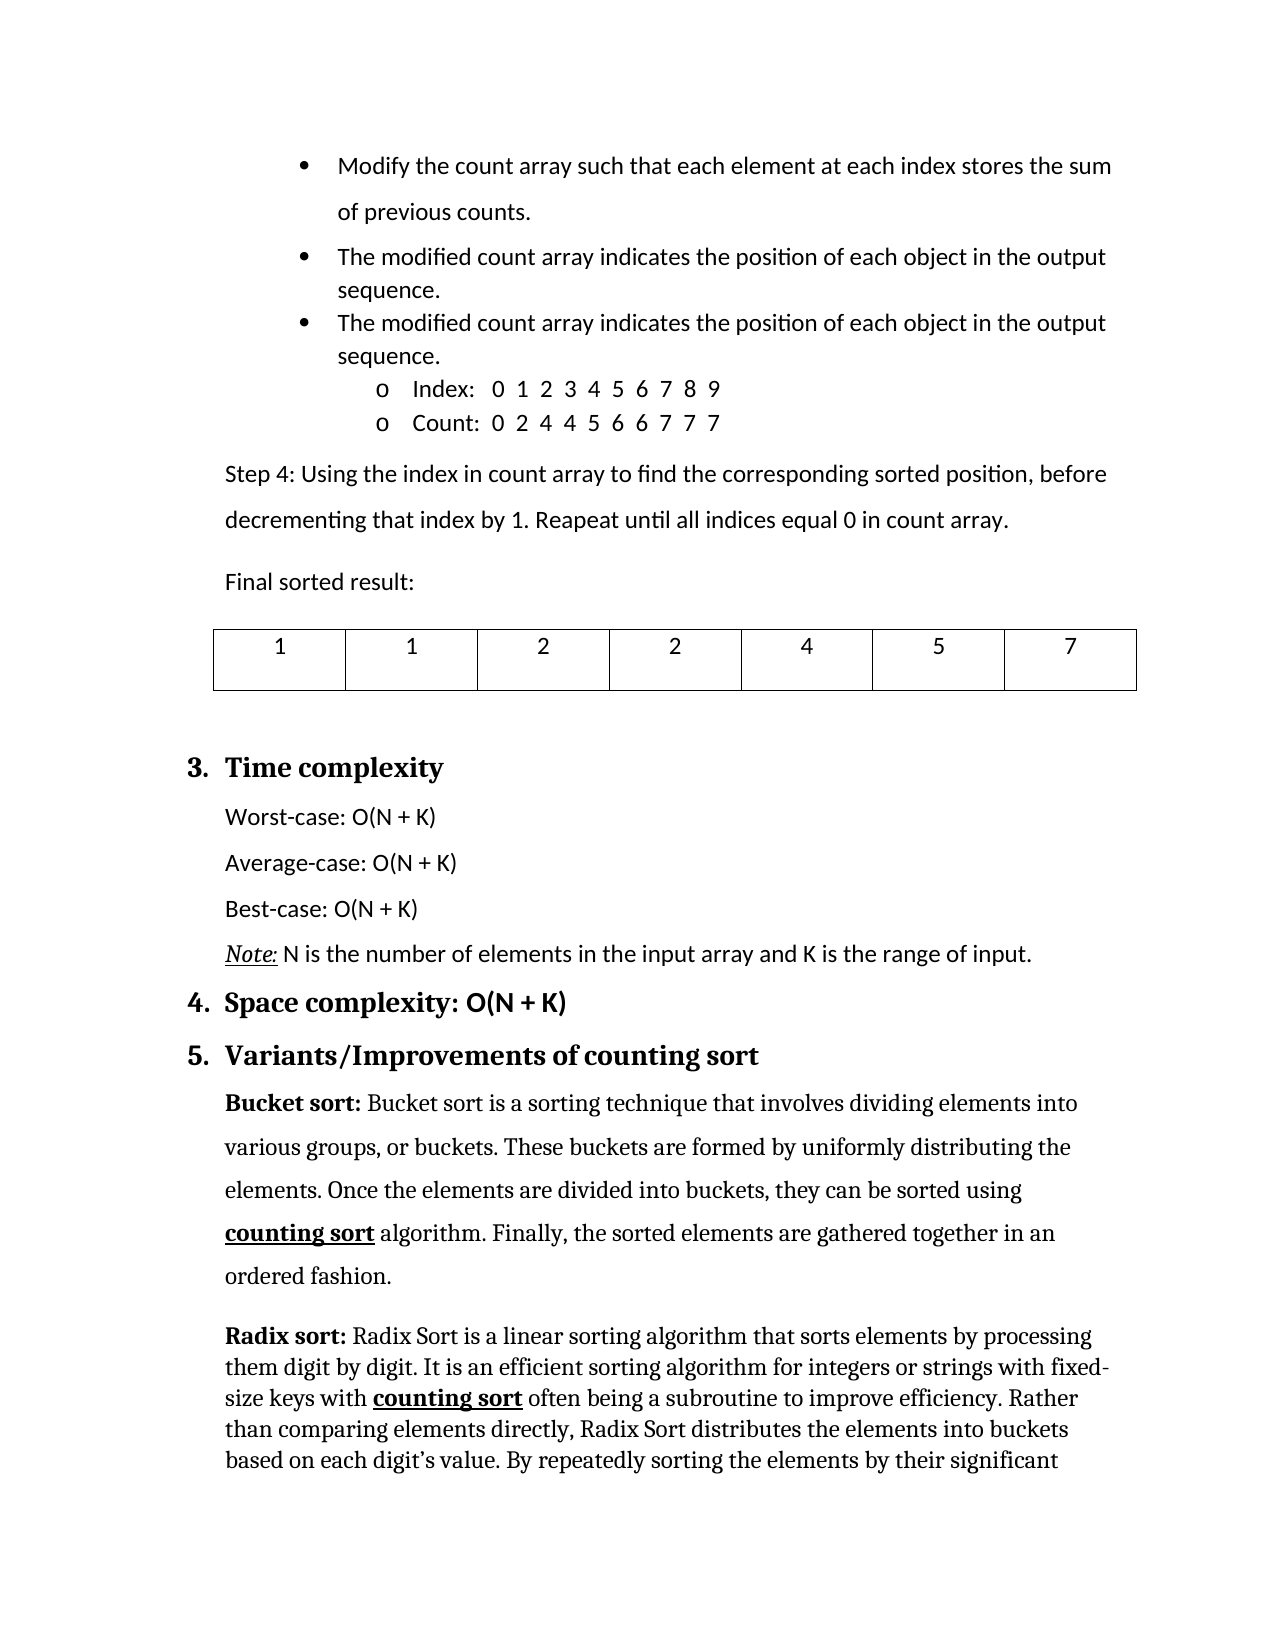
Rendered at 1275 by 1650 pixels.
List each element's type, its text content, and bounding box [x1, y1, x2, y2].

list Worst-case: O(N + K) [225, 801, 1125, 832]
list Variants/Improvements of counting sort [187, 1039, 1125, 1073]
table_header 4 [742, 630, 872, 690]
table_header 2 [478, 630, 609, 690]
list Bucket sort: Bucket sort is a sorting technique that involves dividing elements into various groups, or buckets. These buckets are formed by uniformly distributing the elements. Once the elements are divided into buckets, they can be sorted using counting sort algorithm. Finally, the sorted elements are gathered together in an ordered fashion. [225, 1089, 1125, 1291]
table_header 2 [610, 630, 741, 690]
list Note: N is the number of elements in the input array and K is the range of input. [225, 938, 1125, 969]
list The modified count array indicates the position of each object in the output sequence. [300, 241, 1125, 305]
list Average-case: O(N + K) [225, 847, 1125, 878]
text Final sorted result: [225, 566, 1125, 597]
text Step 4: Using the index in count array to find the corresponding sorted position, before decrementing that index by 1. Reapeat until all indices equal 0 in count array. [225, 458, 1125, 534]
table_header 7 [1005, 630, 1136, 690]
table_header 5 [873, 630, 1004, 690]
list The modified count array indicates the position of each object in the output sequence. [300, 307, 1125, 371]
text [225, 1322, 1125, 1474]
list Time complexity [187, 751, 1125, 784]
table_header 1 [346, 630, 477, 690]
list Best-case: O(N + K) [225, 893, 1125, 923]
list Count: 0 2 4 4 5 6 6 7 7 7 [375, 407, 1125, 439]
table_header 1 [214, 630, 345, 690]
list Modify the count array such that each element at each index stores the sum of previous counts. [300, 150, 1125, 226]
list Index: 0 1 2 3 4 5 6 7 8 9 [375, 373, 1125, 405]
list Space complexity: O(N + K) [187, 984, 1125, 1020]
